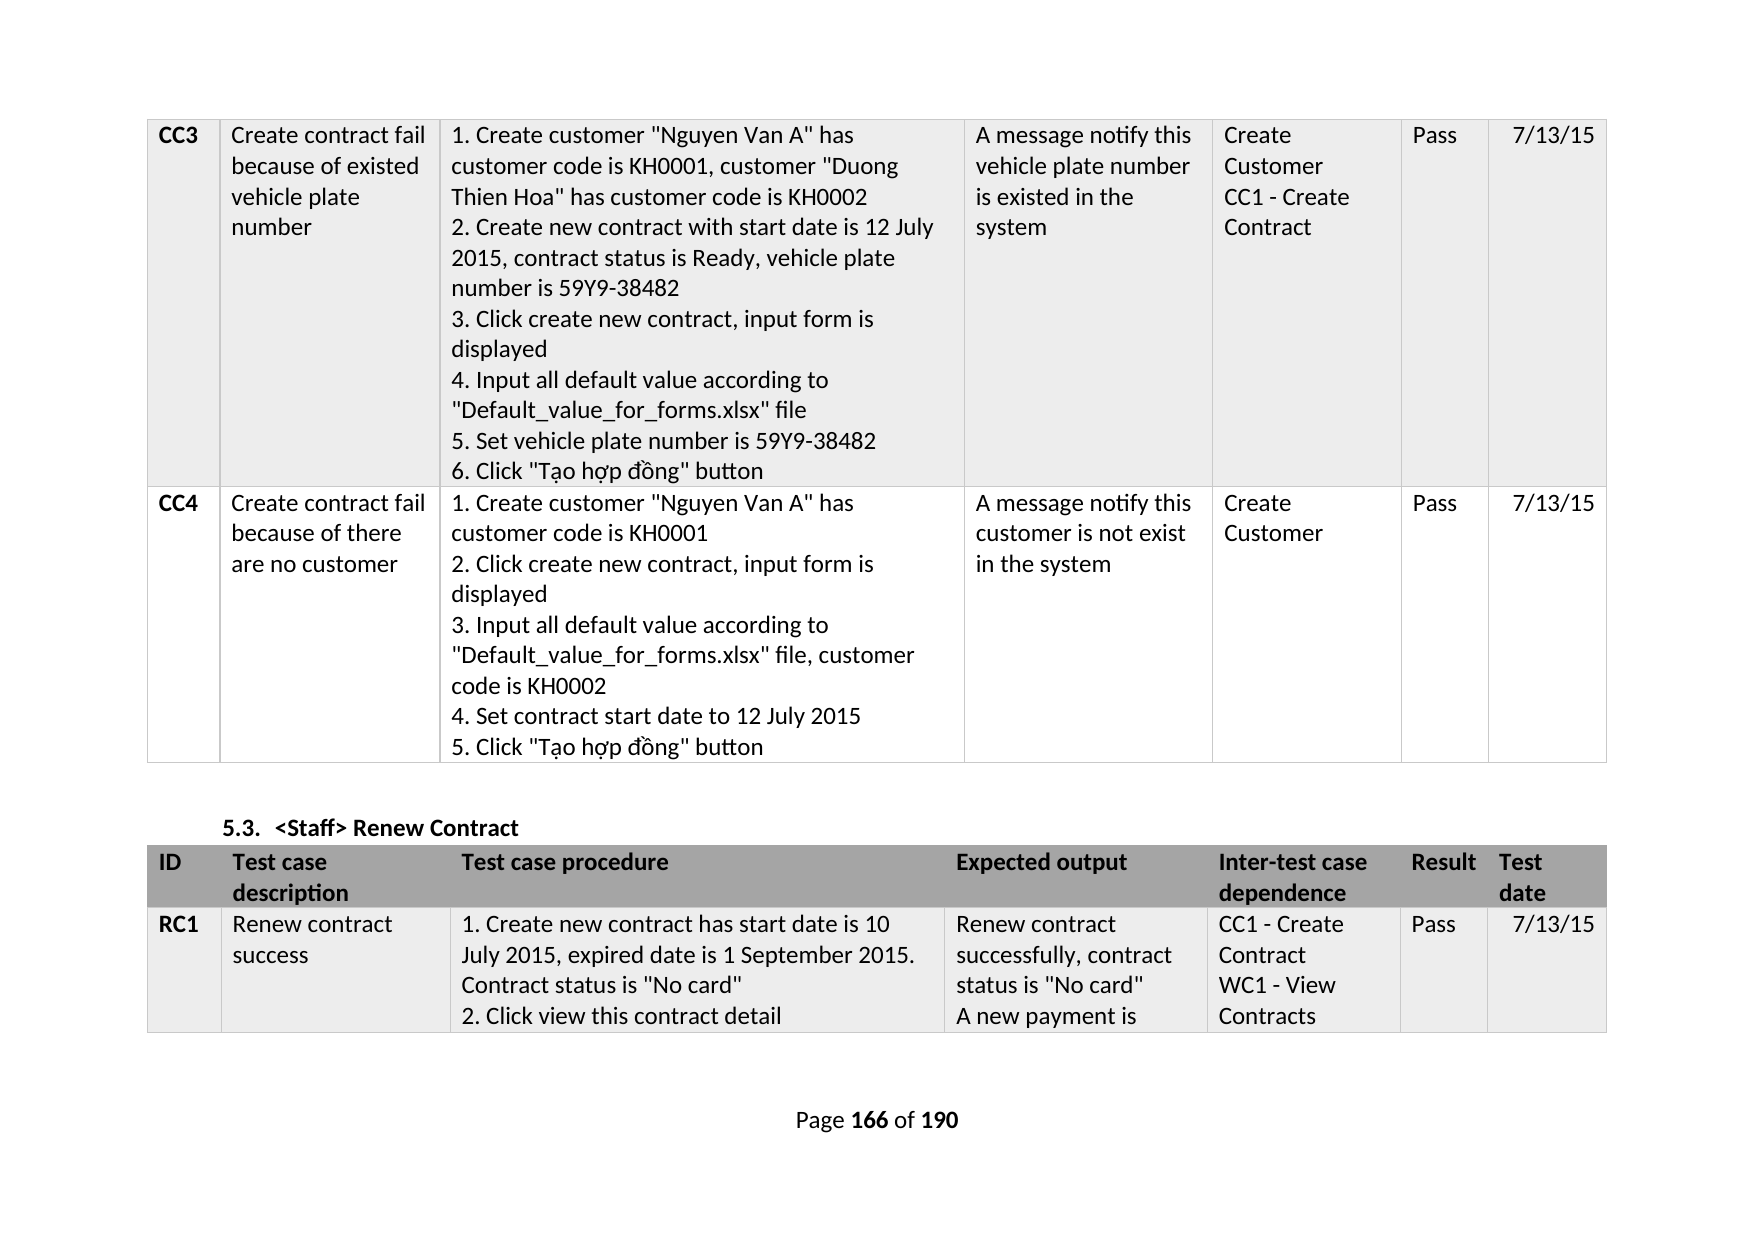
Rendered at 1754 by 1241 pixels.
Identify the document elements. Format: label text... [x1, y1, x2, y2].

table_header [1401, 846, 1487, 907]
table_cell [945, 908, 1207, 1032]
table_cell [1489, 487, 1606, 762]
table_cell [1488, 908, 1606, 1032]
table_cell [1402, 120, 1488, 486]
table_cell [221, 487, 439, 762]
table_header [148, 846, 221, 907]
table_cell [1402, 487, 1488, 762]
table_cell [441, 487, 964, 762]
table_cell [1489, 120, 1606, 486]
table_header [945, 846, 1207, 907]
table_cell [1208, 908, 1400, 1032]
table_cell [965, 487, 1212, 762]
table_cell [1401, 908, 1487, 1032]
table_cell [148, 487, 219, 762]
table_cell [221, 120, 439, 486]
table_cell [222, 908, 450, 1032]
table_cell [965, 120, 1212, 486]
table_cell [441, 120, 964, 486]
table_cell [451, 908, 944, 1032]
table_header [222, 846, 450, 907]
subtitle <Staff> Renew Contract [222, 812, 1607, 843]
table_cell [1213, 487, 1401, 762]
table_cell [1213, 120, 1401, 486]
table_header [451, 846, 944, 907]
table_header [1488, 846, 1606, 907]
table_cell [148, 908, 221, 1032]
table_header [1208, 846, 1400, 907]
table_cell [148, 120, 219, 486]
